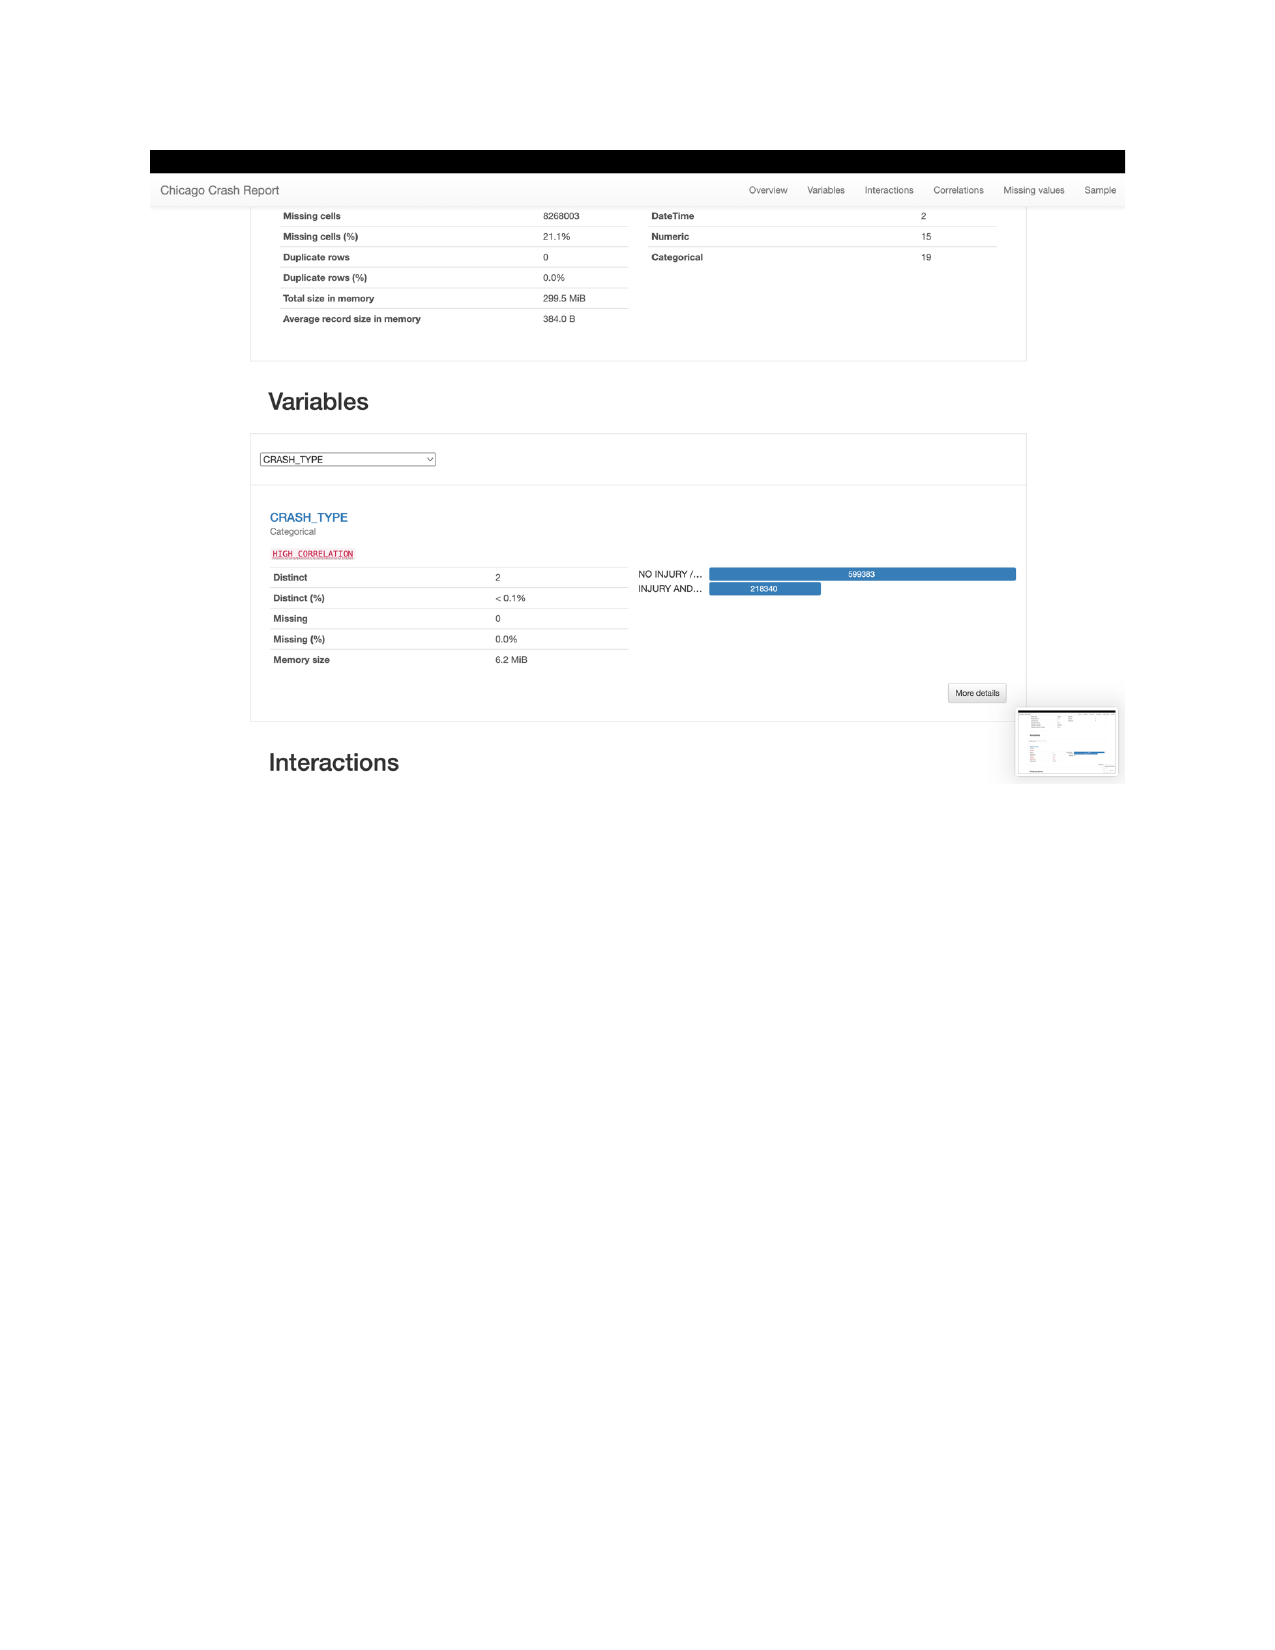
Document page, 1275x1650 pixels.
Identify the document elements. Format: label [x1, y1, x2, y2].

picture [150, 150, 1125, 784]
